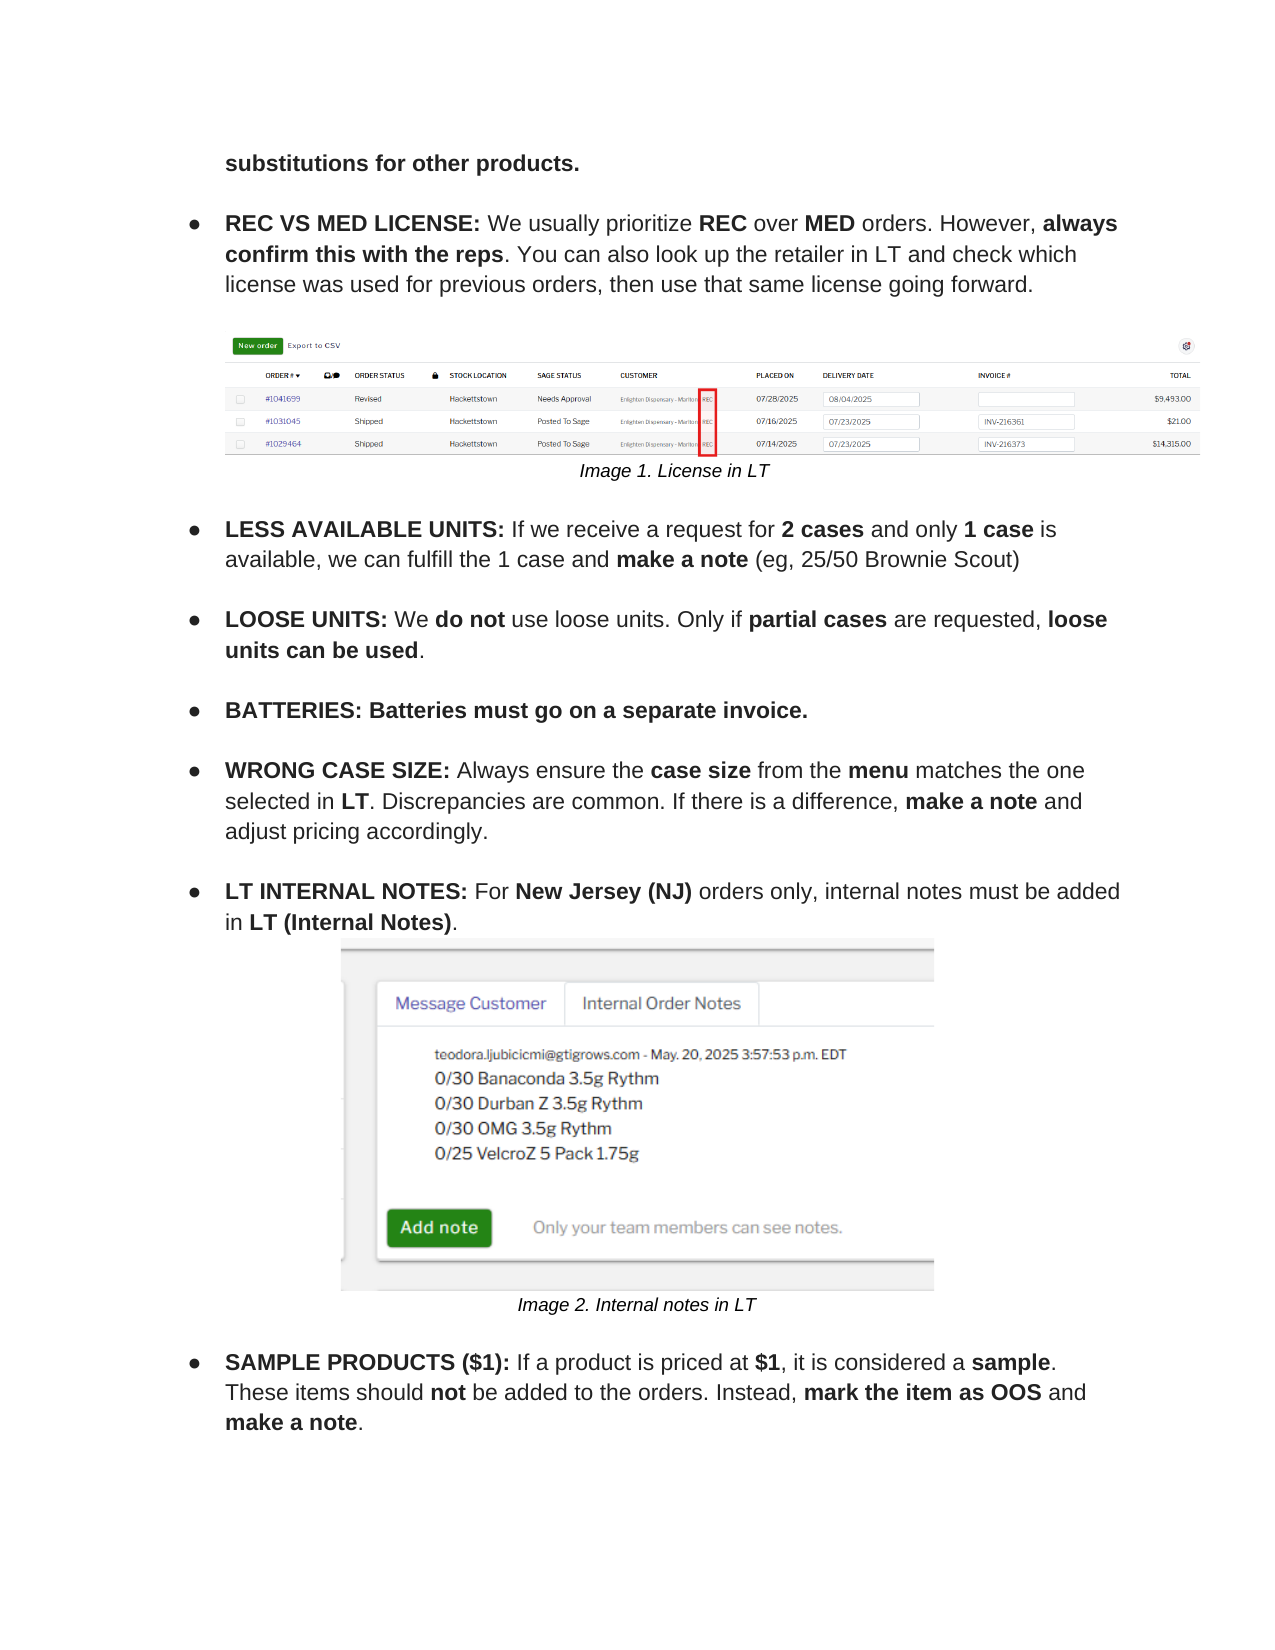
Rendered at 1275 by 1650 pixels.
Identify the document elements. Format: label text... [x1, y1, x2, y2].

list SAMPLE PRODUCTS ($1): If a product is priced at $1, it is considered a sample. These items should not be added to the orders. Instead, mark the item as OOS and make a note. [187, 1349, 1125, 1466]
list BATTERIES: Batteries must go on a separate invoice. [187, 697, 1125, 753]
text Image 1. License in LT [225, 460, 1125, 512]
picture [225, 331, 1200, 457]
list LT INTERNAL NOTES: For New Jersey (NJ) orders only, internal notes must be added in LT (Internal Notes). [187, 878, 1125, 935]
list LESS AVAILABLE UNITS: If we receive a request for 2 cases and only 1 case is available, we can fulfill the 1 case and make a note (eg, 25/50 Brownie Scout) [187, 516, 1125, 602]
list WRONG CASE SIZE: Always ensure the case size from the menu matches the one selected in LT. Discrepancies are common. If there is a difference, make a note and adjust pricing accordingly. [187, 757, 1125, 874]
list LOOSE UNITS: We do not use loose units. Only if partial cases are requested, loose units can be used. [187, 606, 1125, 693]
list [187, 150, 1125, 207]
text Image 2. Internal notes in LT [150, 1294, 1125, 1316]
picture [340, 938, 935, 1291]
list REC VS MED LICENSE: We usually prioritize REC over MED orders. However, always confirm this with the reps. You can also look up the retailer in LT and check which license was used for previous orders, then use that same license going forward. [187, 210, 1125, 297]
